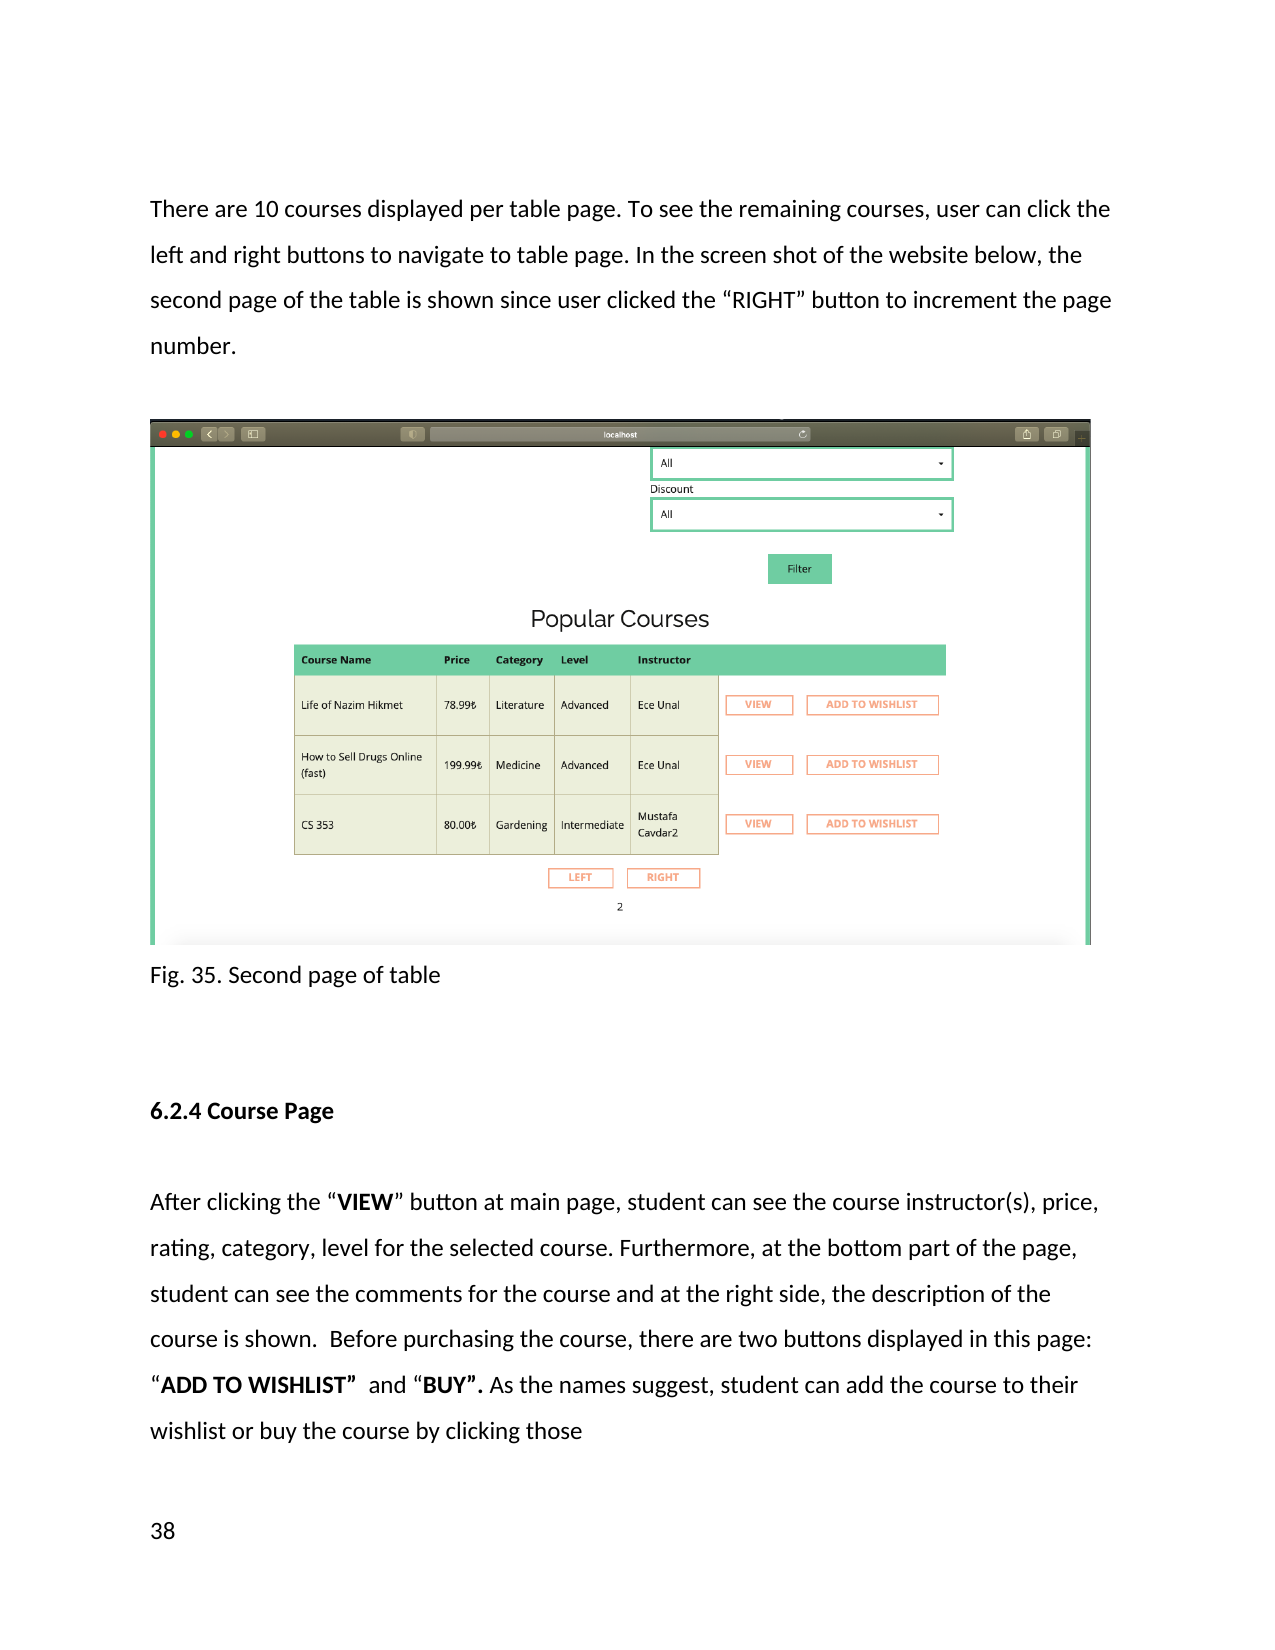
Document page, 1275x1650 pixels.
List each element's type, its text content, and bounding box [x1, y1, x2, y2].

picture [150, 419, 1091, 945]
subtitle 6.2.4 Course Page [150, 1095, 1125, 1125]
text There are 10 courses displayed per table page. To see the remaining courses, user can click the left and right buttons to navigate to table page. In the screen shot of the website below, the second page of the table is shown since user clicked the “RIGHT” button to increment the page number. [150, 193, 1125, 361]
text Fig. 35. Second page of table [150, 959, 1125, 990]
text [150, 1186, 1125, 1445]
